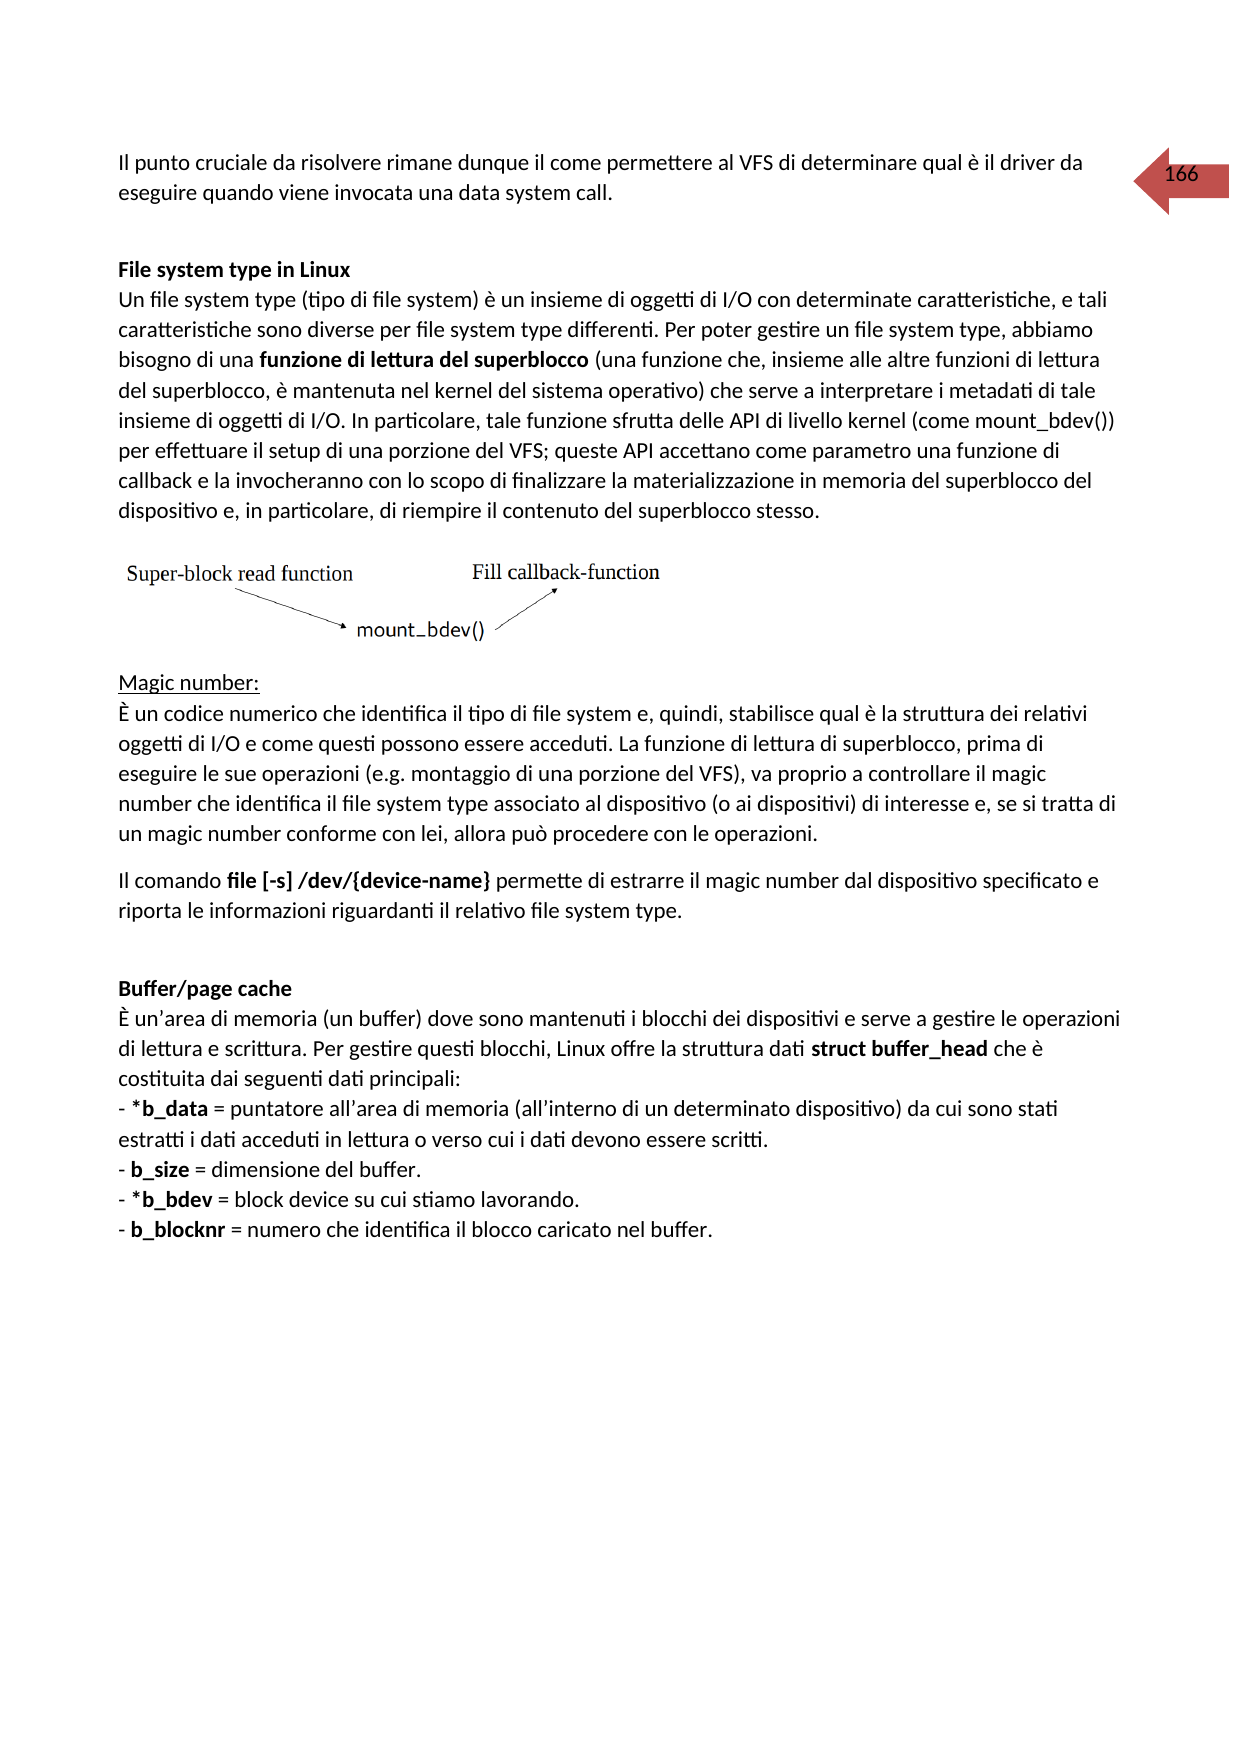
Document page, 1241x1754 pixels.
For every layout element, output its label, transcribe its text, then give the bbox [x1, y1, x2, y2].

text Magic number: È un codice numerico che identifica il tipo di file system e, quindi, stabilisce qual è la struttura dei relativi oggetti di I/O e come questi possono essere acceduti. La funzione di lettura di superblocco, prima di eseguire le sue operazioni (e.g. montaggio di una porzione del VFS), va proprio a controllare il magic number che identifica il file system type associato al dispositivo (o ai dispositivi) di interesse e, se si tratta di un magic number conforme con lei, allora può procedere con le operazioni. [118, 668, 1122, 848]
picture [118, 543, 676, 650]
text File system type in Linux Un file system type (tipo di file system) è un insieme di oggetti di I/O con determinate caratteristiche, e tali caratteristiche sono diverse per file system type differenti. Per poter gestire un file system type, abbiamo bisogno di una funzione di lettura del superblocco (una funzione che, insieme alle altre funzioni di lettura del superblocco, è mantenuta nel kernel del sistema operativo) che serve a interpretare i metadati di tale insieme di oggetti di I/O. In particolare, tale funzione sfrutta delle API di livello kernel (come mount_bdev()) per effettuare il setup di una porzione del VFS; queste API accettano come parametro una funzione di callback e la invocheranno con lo scopo di finalizzare la materializzazione in memoria del superblocco del dispositivo e, in particolare, di riempire il contenuto del superblocco stesso. [118, 225, 1122, 524]
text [118, 148, 1122, 206]
text Il comando file [-s] /dev/{device-name} permette di estrarre il magic number dal dispositivo specificato e riporta le informazioni riguardanti il relativo file system type. [118, 866, 1122, 925]
text Buffer/page cache È un’area di memoria (un buffer) dove sono mantenuti i blocchi dei dispositivi e serve a gestire le operazioni di lettura e scrittura. Per gestire questi blocchi, Linux offre la struttura dati struct buffer_head che è costituita dai seguenti dati principali: - *b_data = puntatore all’area di memoria (all’interno di un determinato dispositivo) da cui sono stati estratti i dati acceduti in lettura o verso cui i dati devono essere scritti. - b_size = dimensione del buffer. - *b_bdev = block device su cui stiamo lavorando. - b_blocknr = numero che identifica il blocco caricato nel buffer. [118, 943, 1122, 1243]
